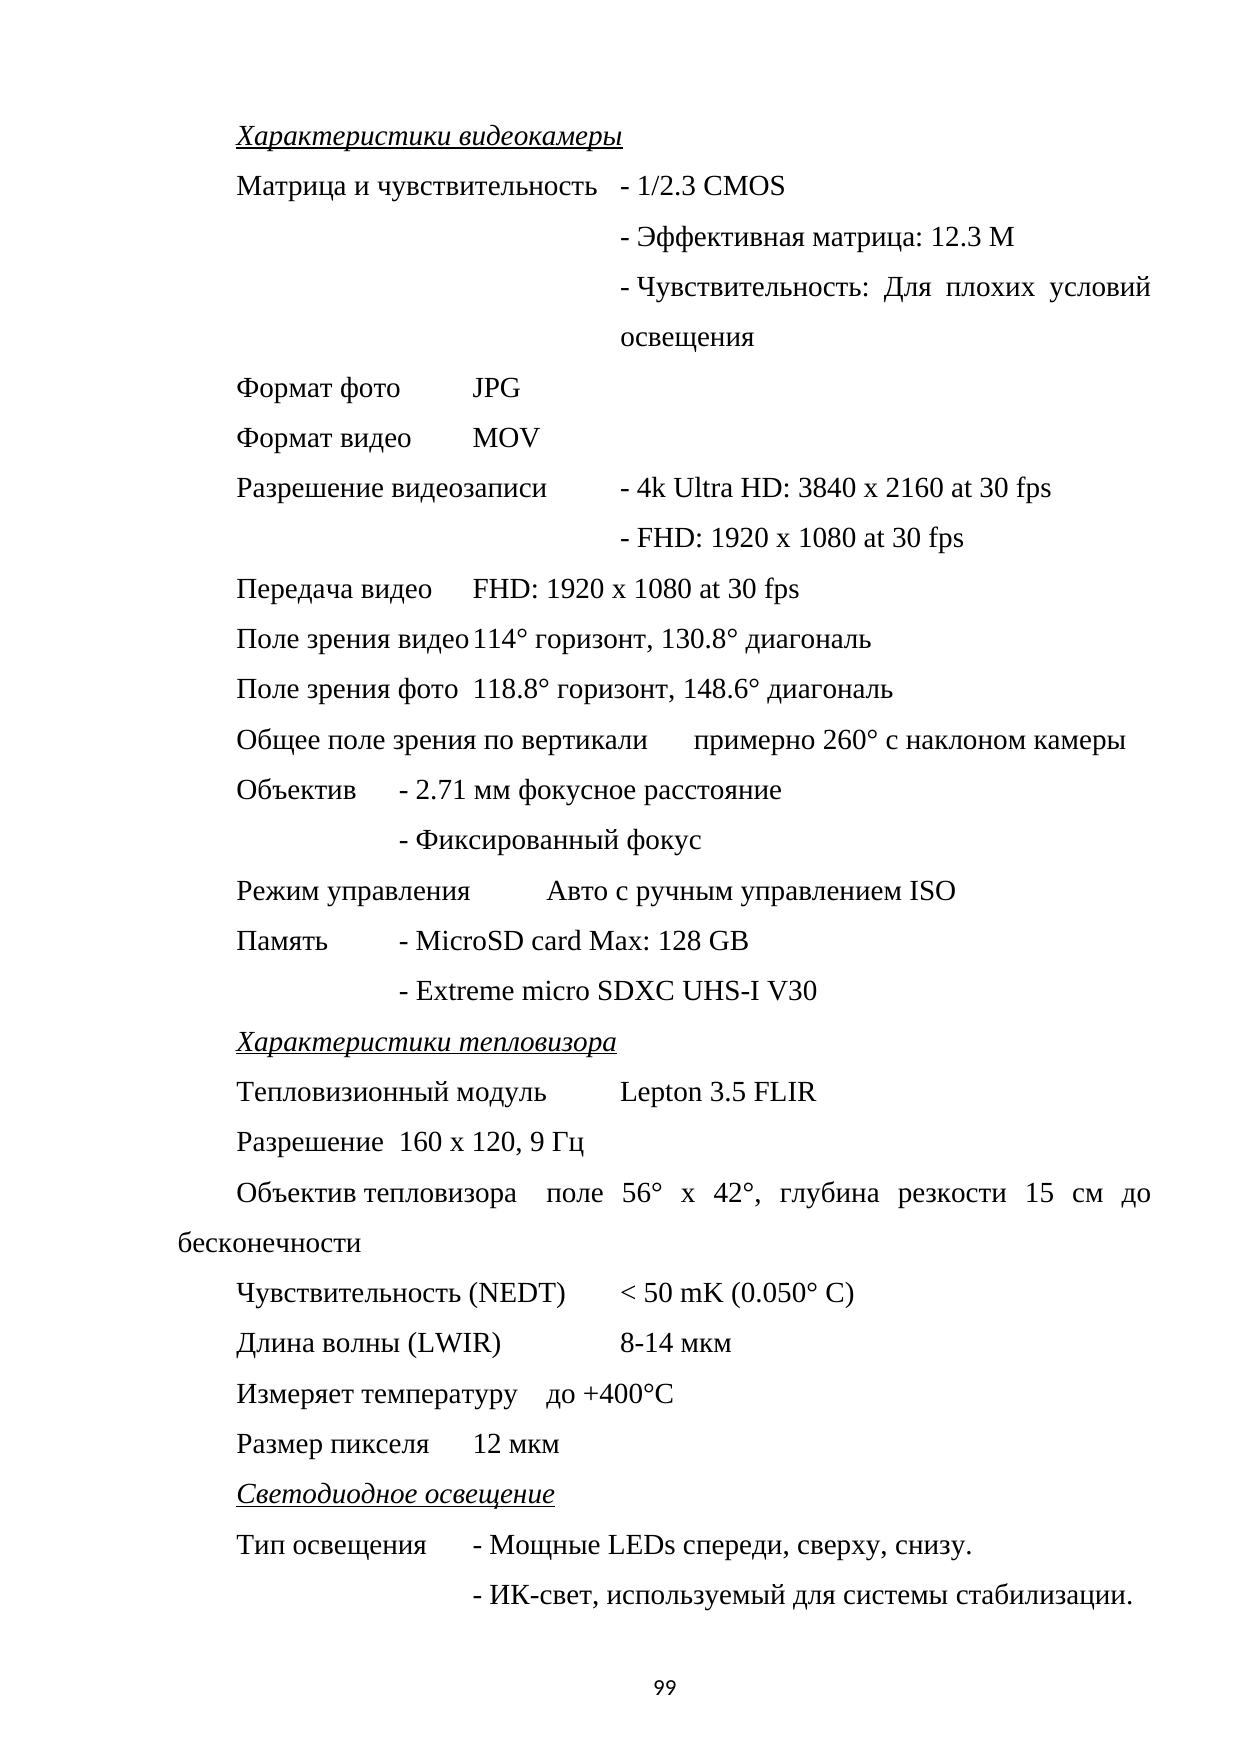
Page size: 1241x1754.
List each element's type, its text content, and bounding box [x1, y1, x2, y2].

text Передача видео FHD: 1920 x 1080 at 30 fps [177, 571, 1152, 604]
text Объектив - 2.71 мм фокусное расстояние [177, 772, 1152, 806]
text Поле зрения фото 118.8° горизонт, 148.6° диагональ [177, 672, 1152, 705]
text Разрешение видеозаписи - 4k Ultra HD: 3840 x 2160 at 30 fps [177, 470, 1152, 504]
text Поле зрения видео 114° горизонт, 130.8° диагональ [177, 621, 1152, 655]
text Формат фото JPG [177, 370, 1152, 403]
text - FHD: 1920 x 1080 at 30 fps [546, 521, 1152, 554]
text - Фиксированный фокус [325, 822, 1152, 856]
text Тепловизионный модуль Lepton 3.5 FLIR [177, 1074, 1152, 1108]
text Общее поле зрения по вертикали примерно 260° с наклоном камеры [177, 722, 1152, 755]
text - Extreme micro SDXC UHS-I V30 [325, 973, 1152, 1007]
text Светодиодное освещение [177, 1477, 1152, 1510]
text Режим управления Авто с ручным управлением ISO [177, 873, 1152, 906]
text Характеристики тепловизора [177, 1024, 1152, 1057]
text - Чувствительность: Для плохих условий освещения [620, 269, 1152, 353]
text Длина волны (LWIR) 8-14 мкм [177, 1326, 1152, 1359]
text Разрешение 160 x 120, 9 Гц [177, 1124, 1152, 1158]
text Память - MicroSD card Max: 128 GB [177, 923, 1152, 957]
text - ИК-свет, используемый для системы стабилизации. [398, 1577, 1152, 1611]
text Характеристики видеокамеры [177, 118, 1152, 152]
text Формат видео MOV [177, 420, 1152, 453]
text - Эффективная матрица: 12.3 M [546, 219, 1152, 252]
text Чувствительность (NEDT) < 50 mK (0.050° C) [177, 1275, 1152, 1309]
text Тип освещения - Мощные LEDs спереди, сверху, снизу. [177, 1527, 1152, 1560]
text Объектив тепловизора поле 56° x 42°, глубина резкости 15 см до бесконечности [177, 1175, 1152, 1258]
text Измеряет температуру до +400°C [177, 1376, 1152, 1409]
text Матрица и чувствительность - 1/2.3 CMOS [177, 168, 1152, 202]
text Размер пикселя 12 мкм [177, 1426, 1152, 1460]
